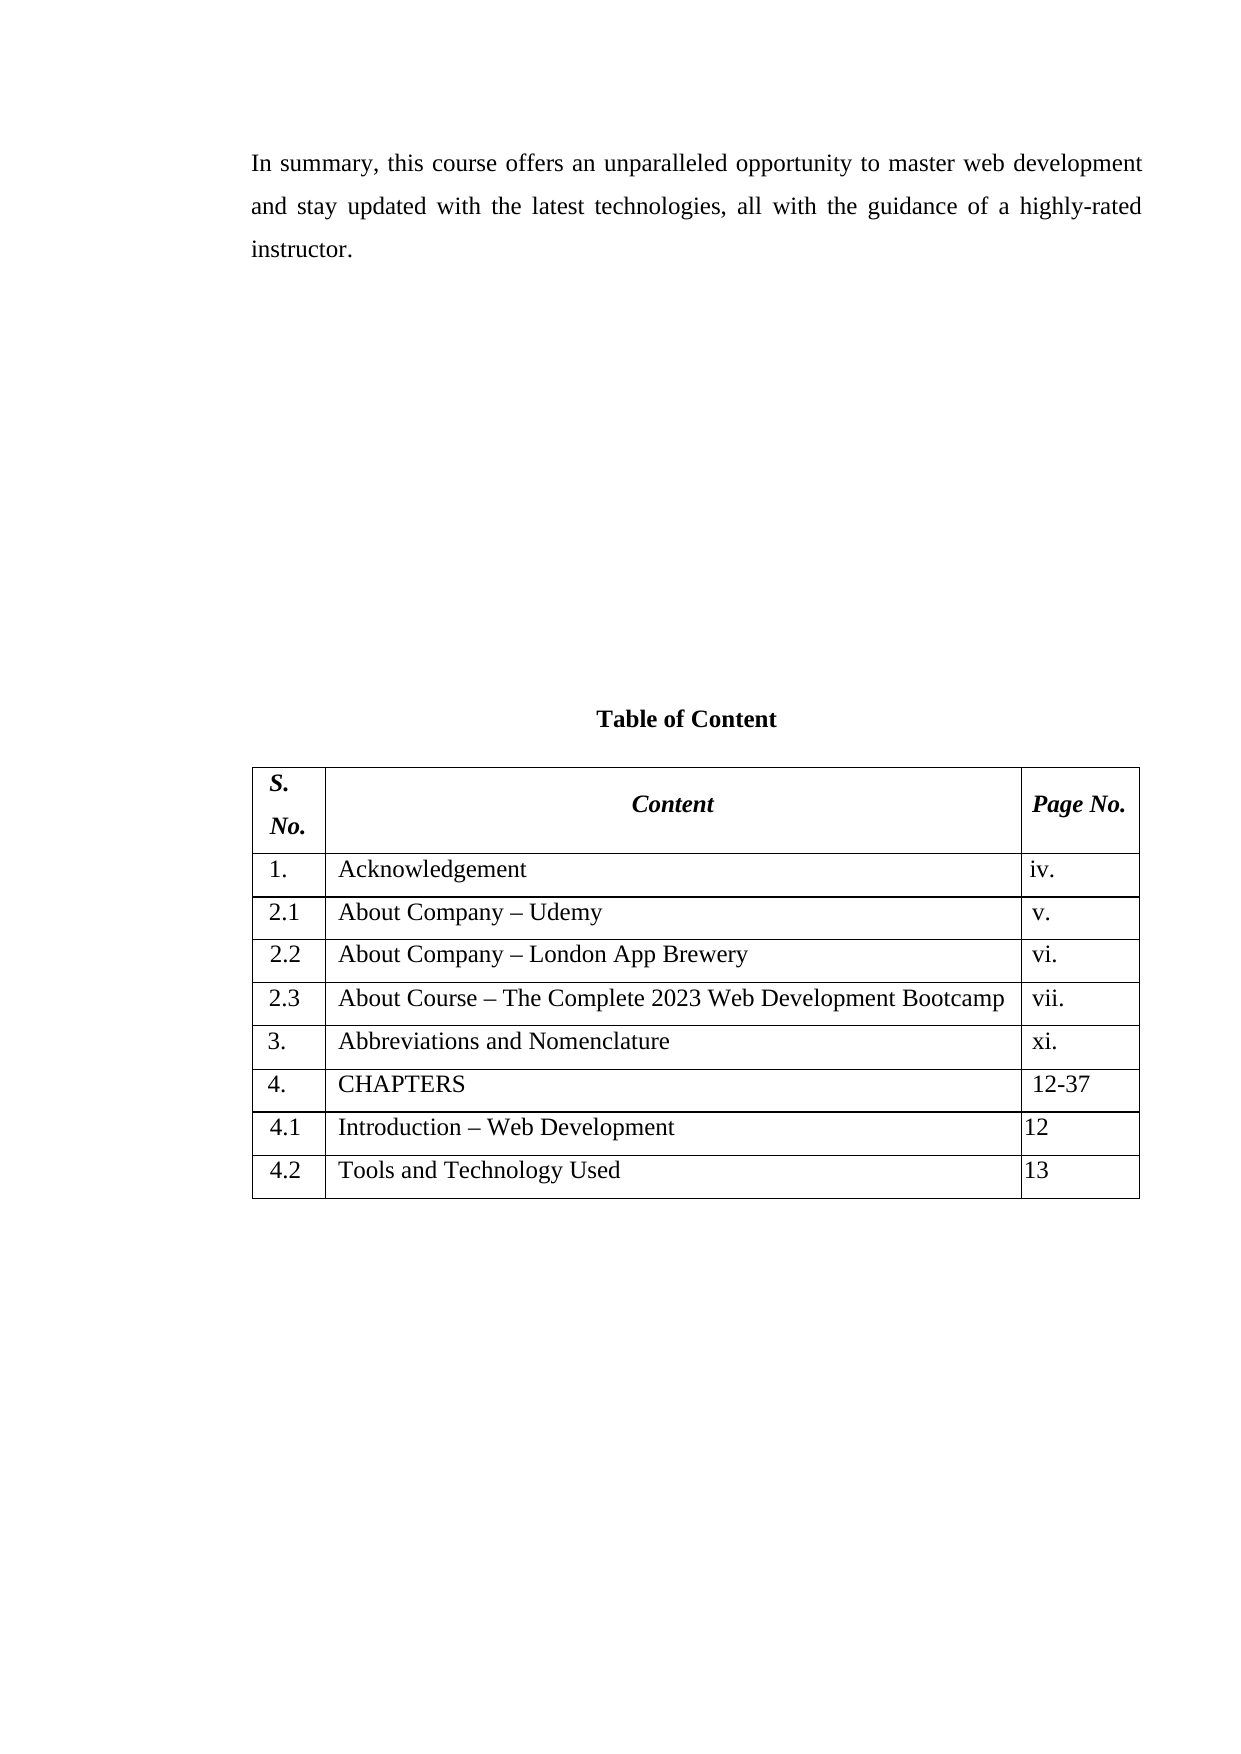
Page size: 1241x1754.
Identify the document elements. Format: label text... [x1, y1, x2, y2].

table_cell About Company – London App Brewery [326, 940, 1021, 982]
table_cell 12-37 [1022, 1070, 1139, 1111]
table_cell xi. [1022, 1026, 1139, 1068]
table_cell Tools and Technology Used [326, 1156, 1021, 1197]
table_cell 13 [1022, 1156, 1139, 1197]
table_cell Abbreviations and Nomenclature [326, 1026, 1021, 1068]
table_cell 2.3 [253, 983, 325, 1025]
table_cell 4.1 [253, 1113, 325, 1154]
table_cell 3. [253, 1026, 325, 1068]
table_cell 12 [1022, 1113, 1139, 1154]
table_cell 4.2 [253, 1156, 325, 1197]
table_cell 2.2 [253, 940, 325, 982]
table_header S. No. [253, 768, 325, 853]
table_cell vi. [1022, 940, 1139, 982]
table_cell About Course – The Complete 2023 Web Development Bootcamp [326, 983, 1021, 1025]
table_cell 4. [253, 1070, 325, 1111]
table_cell Introduction – Web Development [326, 1113, 1021, 1154]
text Table of Content [207, 704, 1166, 733]
table_cell About Company – Udemy [326, 898, 1021, 939]
text In summary, this course offers an unparalleled opportunity to master web development and stay updated with the latest technologies, all with the guidance of a highly-rated instructor. [251, 148, 1143, 263]
table_header Content [326, 768, 1021, 853]
table_cell 1. [253, 854, 325, 896]
table_header Page No. [1022, 768, 1139, 853]
table_cell v. [1022, 898, 1139, 939]
table_cell CHAPTERS [326, 1070, 1021, 1111]
table_cell 2.1 [253, 898, 325, 939]
table_cell iv. [1022, 854, 1139, 896]
table_cell Acknowledgement [326, 854, 1021, 896]
table_cell vii. [1022, 983, 1139, 1025]
